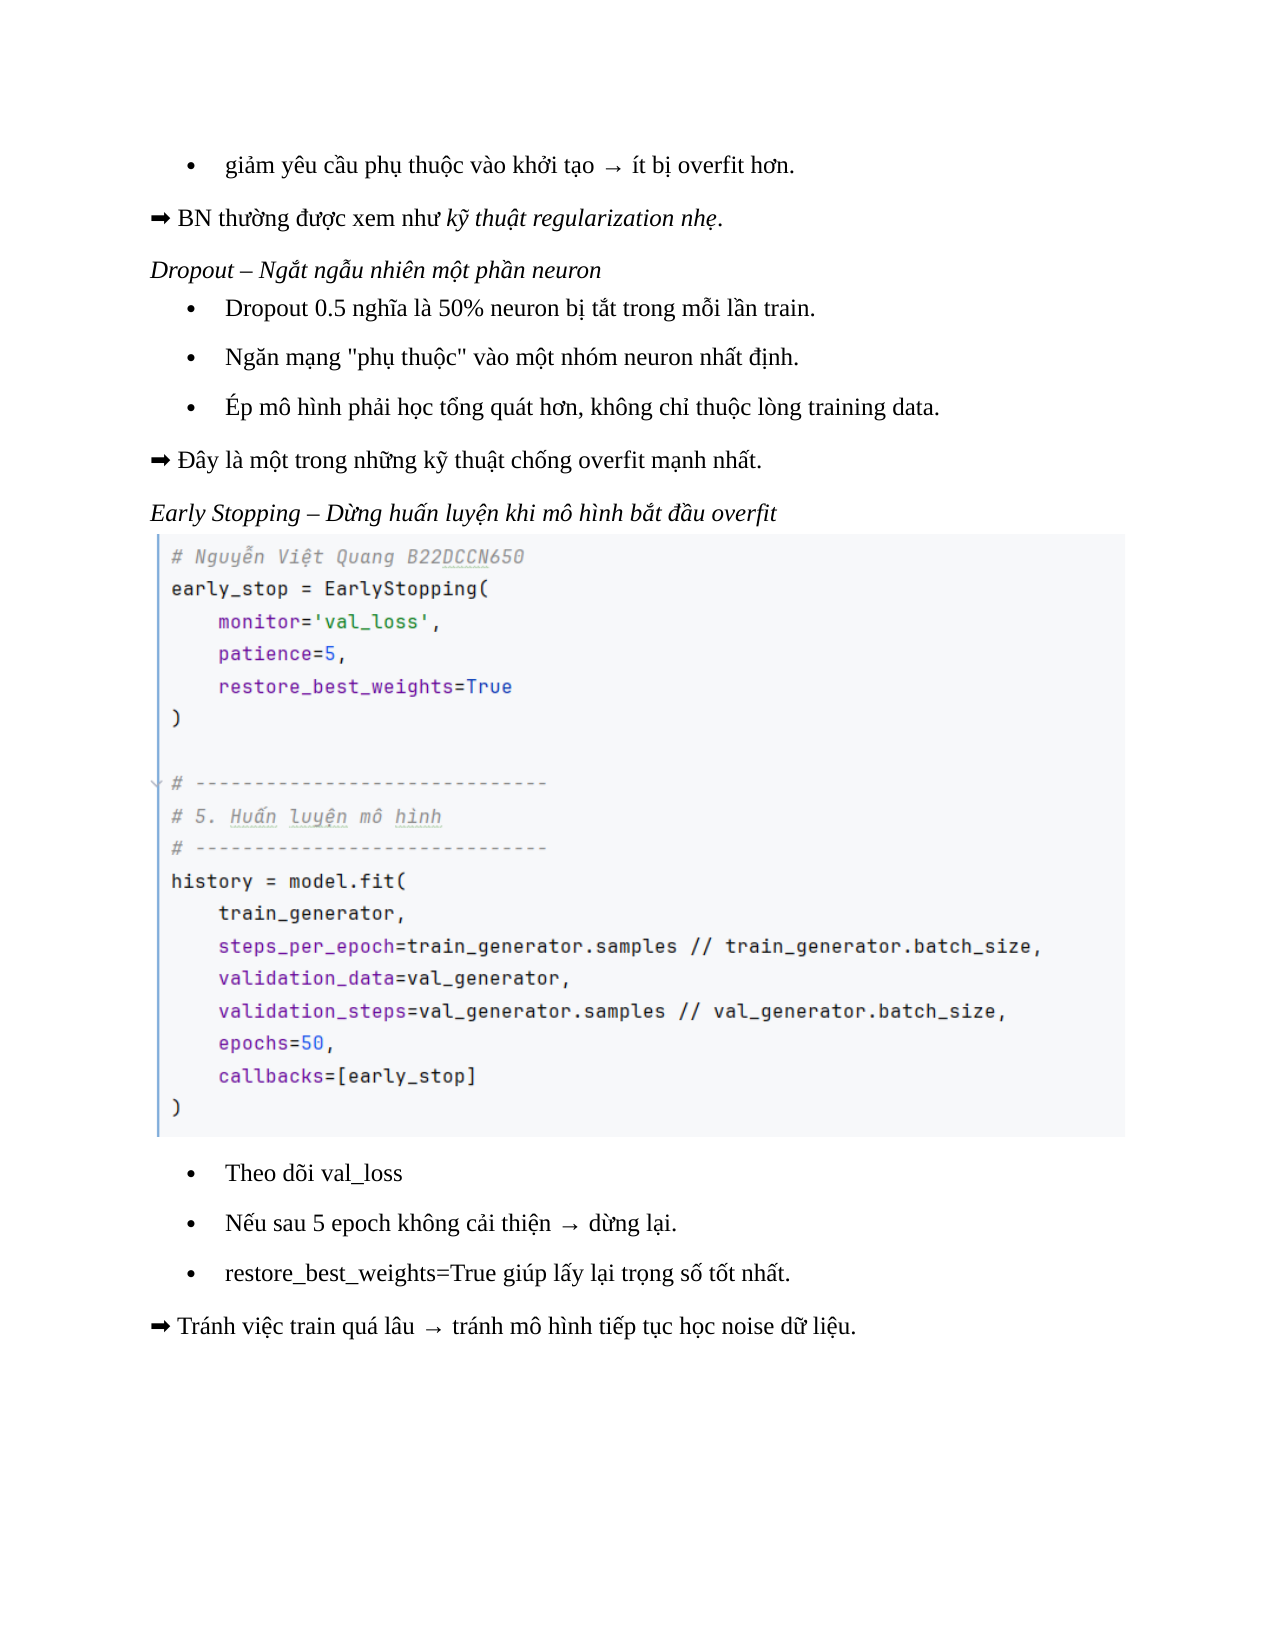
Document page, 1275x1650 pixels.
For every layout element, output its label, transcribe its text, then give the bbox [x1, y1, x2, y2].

list Dropout 0.5 nghĩa là 50% neuron bị tắt trong mỗi lần train. [187, 293, 1125, 321]
list Nếu sau 5 epoch không cải thiện → dừng lại. [187, 1208, 1125, 1237]
picture [150, 534, 1125, 1137]
text ➡ BN thường được xem như kỹ thuật regularization nhẹ. [150, 200, 1125, 234]
list restore_best_weights=True giúp lấy lại trọng số tốt nhất. [187, 1258, 1125, 1286]
subtitle Dropout – Ngắt ngẫu nhiên một phần neuron [150, 256, 1125, 284]
list Ngăn mạng "phụ thuộc" vào một nhóm neuron nhất định. [187, 342, 1125, 371]
subtitle Early Stopping – Dừng huấn luyện khi mô hình bắt đầu overfit [150, 498, 1125, 526]
list Theo dõi val_loss [187, 1158, 1125, 1187]
text ➡ Tránh việc train quá lâu → tránh mô hình tiếp tục học noise dữ liệu. [150, 1307, 1125, 1341]
list Ép mô hình phải học tổng quát hơn, không chỉ thuộc lòng training data. [187, 392, 1125, 421]
list giảm yêu cầu phụ thuộc vào khởi tạo → ít bị overfit hơn. [187, 150, 1125, 179]
text ➡ Đây là một trong những kỹ thuật chống overfit mạnh nhất. [150, 442, 1125, 476]
